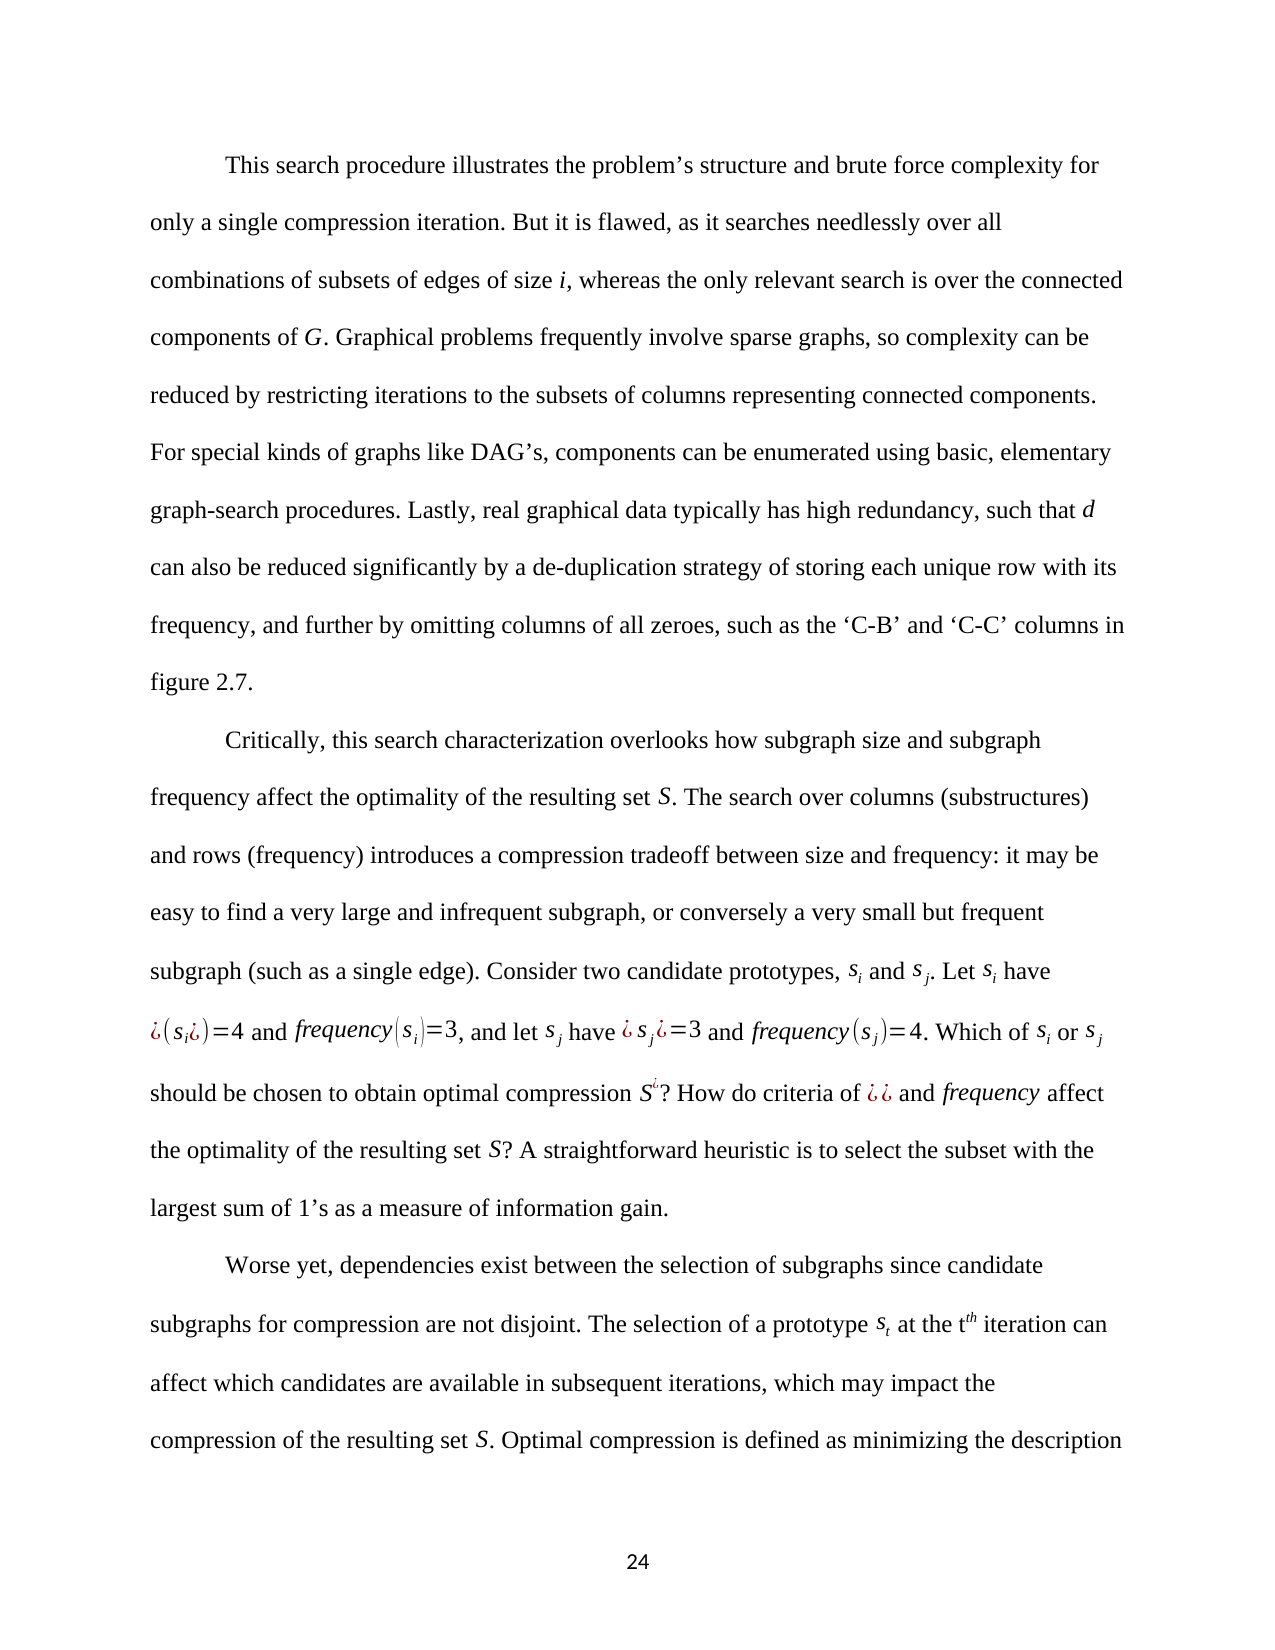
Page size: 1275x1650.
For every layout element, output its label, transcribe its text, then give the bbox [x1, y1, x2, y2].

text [150, 1250, 1125, 1454]
text This search procedure illustrates the problem’s structure and brute force complexity for only a single compression iteration. But it is flawed, as it searches needlessly over all combinations of subsets of edges of size i, whereas the only relevant search is over the connected components of . Graphical problems frequently involve sparse graphs, so complexity can be reduced by restricting iterations to the subsets of columns representing connected components. For special kinds of graphs like DAG’s, components can be enumerated using basic, elementary graph-search procedures. Lastly, real graphical data typically has high redundancy, such that can also be reduced significantly by a de-duplication strategy of storing each unique row with its frequency, and further by omitting columns of all zeroes, such as the ‘C-B’ and ‘C-C’ columns in figure 2.7. [150, 150, 1125, 696]
text Critically, this search characterization overlooks how subgraph size and subgraph frequency affect the optimality of the resulting set . The search over columns (substructures) and rows (frequency) introduces a compression tradeoff between size and frequency: it may be easy to find a very large and infrequent subgraph, or conversely a very small but frequent subgraph (such as a single edge). Consider two candidate prototypes, and . Let have and , and let have and . Which of or should be chosen to obtain optimal compression ? How do criteria of and affect the optimality of the resulting set ? A straightforward heuristic is to select the subset with the largest sum of 1’s as a measure of information gain. [150, 725, 1125, 1222]
